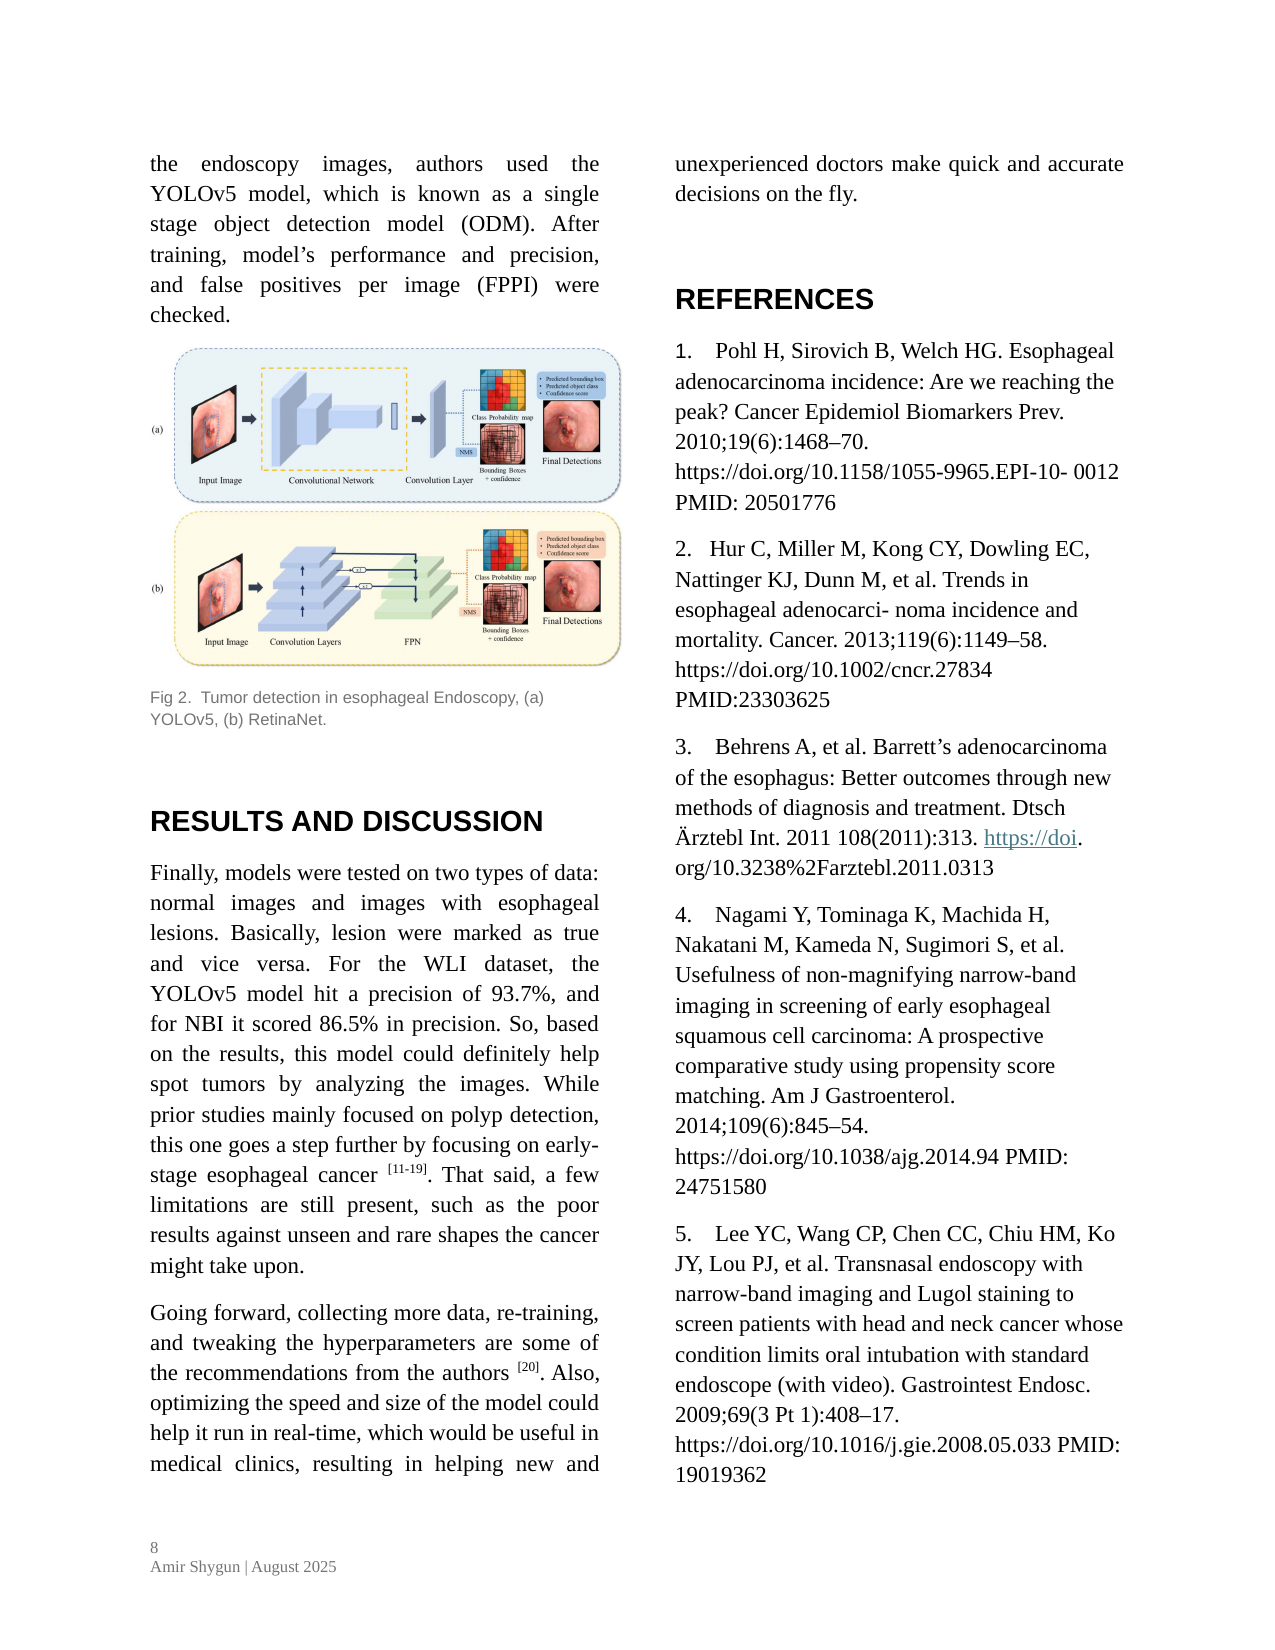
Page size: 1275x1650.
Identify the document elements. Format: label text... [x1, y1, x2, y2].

text Finally, models were tested on two types of data: normal images and images with esophageal lesions. Basically, lesion were marked as true and vice versa. For the WLI dataset, the YOLOv5 model hit a precision of 93.7%, and for NBI it scored 86.5% in precision. So, based on the results, this model could definitely help spot tumors by analyzing the images. While prior studies mainly focused on polyp detection, this one goes a step further by focusing on early-stage esophageal cancer [11-19]. That said, a few limitations are still present, such as the poor results against unseen and rare shapes the cancer might take upon. [150, 859, 600, 1278]
subtitle RESULTS AND DISCUSSION [150, 804, 600, 837]
text Going forward, collecting more data, re-training, and tweaking the hyperparameters are some of the recommendations from the authors [20]. Also, optimizing the speed and size of the model could help it run in real-time, which would be useful in medical clinics, resulting in helping new and unexperienced doctors make quick and accurate decisions on the fly. [150, 1299, 600, 1476]
text 4. Nagami Y, Tominaga K, Machida H, Nakatani M, Kameda N, Sugimori S, et al. Usefulness of non-magnifying narrow-band imaging in screening of early esophageal squamous cell carcinoma: A prospective comparative study using propensity score matching. Am J Gastroenterol. 2014;109(6):845–54. https://doi.org/10.1038/ajg.2014.94 PMID: 24751580 [675, 901, 1125, 1199]
picture [150, 347, 623, 668]
subtitle Fig 2. Tumor detection in esophageal Endoscopy, (a) YOLOv5, (b) RetinaNet. [150, 688, 600, 729]
subtitle REFERENCES [675, 282, 1125, 316]
text 1. Pohl H, Sirovich B, Welch HG. Esophageal adenocarcinoma incidence: Are we reaching the peak? Cancer Epidemiol Biomarkers Prev. 2010;19(6):1468–70. https://doi.org/10.1158/1055-9965.EPI-10- 0012 PMID: 20501776 [675, 337, 1125, 515]
text 5. Lee YC, Wang CP, Chen CC, Chiu HM, Ko JY, Lou PJ, et al. Transnasal endoscopy with narrow-band imaging and Lugol staining to screen patients with head and neck cancer whose condition limits oral intubation with standard endoscope (with video). Gastrointest Endosc. 2009;69(3 Pt 1):408–17. https://doi.org/10.1016/j.gie.2008.05.033 PMID: 19019362 [675, 1220, 1125, 1488]
text 2. Hur C, Miller M, Kong CY, Dowling EC, Nattinger KJ, Dunn M, et al. Trends in esophageal adenocarci- noma incidence and mortality. Cancer. 2013;119(6):1149–58. https://doi.org/10.1002/cncr.27834 PMID:23303625 [675, 535, 1125, 713]
text Going forward, collecting more data, re-training, and tweaking the hyperparameters are some of the recommendations from the authors [20]. Also, optimizing the speed and size of the model could help it run in real-time, which would be useful in medical clinics, resulting in helping new and unexperienced doctors make quick and accurate decisions on the fly. [675, 150, 1125, 207]
text 3. Behrens A, et al. Barrett’s adenocarcinoma of the esophagus: Better outcomes through new methods of diagnosis and treatment. Dtsch Ärztebl Int. 2011 108(2011):313. https://doi. org/10.3238%2Farztebl.2011.0313 [675, 733, 1125, 881]
